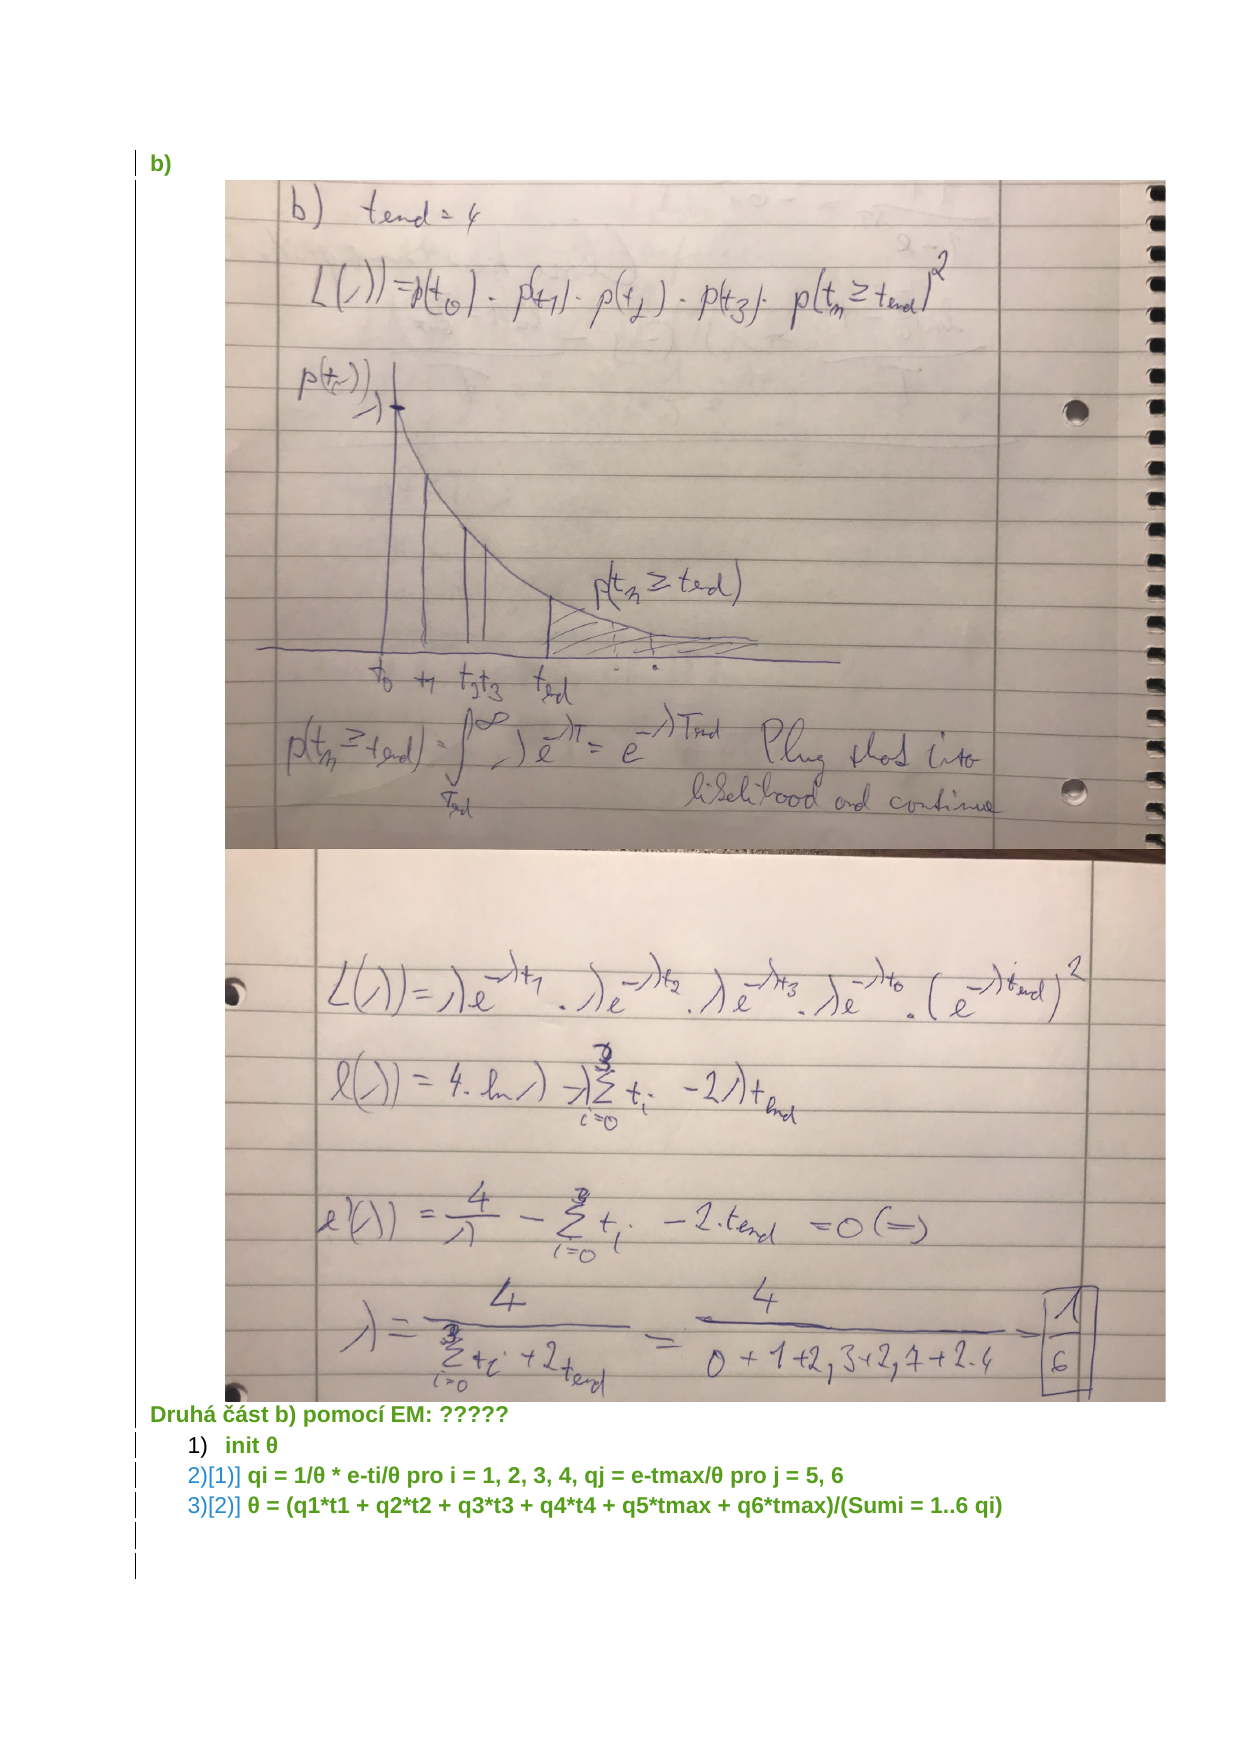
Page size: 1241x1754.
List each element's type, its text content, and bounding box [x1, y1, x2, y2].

list θ = (q1*t1 + q2*t2 + q3*t3 + q4*t4 + q5*tmax + q6*tmax)/(Sumi = 1..6 qi) [187, 1492, 1090, 1518]
list init θ [187, 1432, 1090, 1458]
picture [225, 180, 1166, 1402]
text Druhá část b) pomocí EM: ????? [150, 1401, 1090, 1428]
text b) [150, 150, 1090, 176]
list qi = 1/θ * e-ti/θ pro i = 1, 2, 3, 4, qj = e-tmax/θ pro j = 5, 6 [187, 1462, 1090, 1488]
